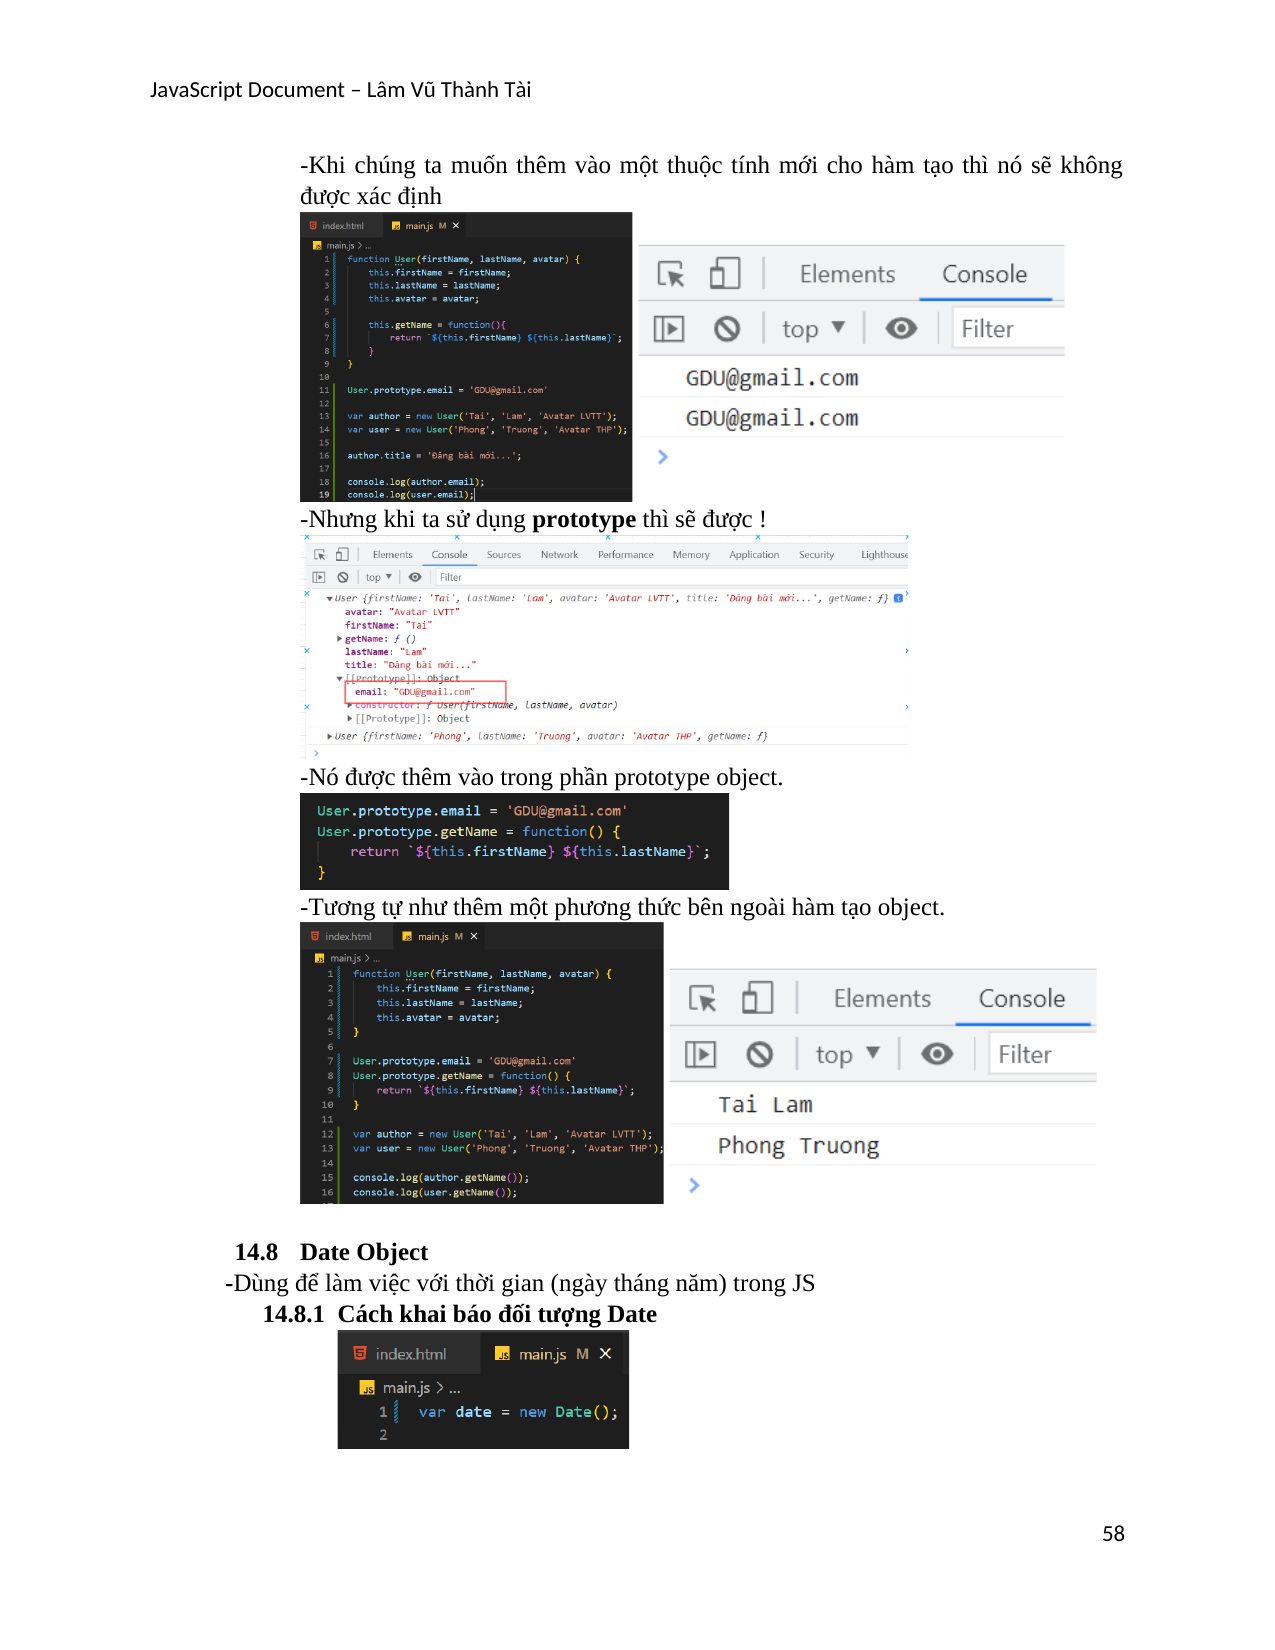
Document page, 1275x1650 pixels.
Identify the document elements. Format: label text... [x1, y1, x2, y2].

picture [300, 212, 633, 502]
picture [300, 793, 730, 890]
picture [638, 241, 1065, 502]
picture [337, 1330, 630, 1449]
list Date Object [234, 1237, 1125, 1266]
picture [300, 922, 664, 1204]
list Cách khai báo đối tượng Date [262, 1299, 1125, 1328]
list -Nhưng khi ta sử dụng prototype thì sẽ được ! [300, 504, 1125, 533]
picture [300, 535, 909, 760]
picture [669, 962, 1097, 1204]
list -Tương tự như thêm một phương thức bên ngoài hàm tạo object. [300, 892, 1125, 920]
list -Khi chúng ta muốn thêm vào một thuộc tính mới cho hàm tạo thì nó sẽ không được xác định [300, 150, 1125, 210]
list -Nó được thêm vào trong phần prototype object. [300, 762, 1125, 791]
list -Dùng để làm việc với thời gian (ngày tháng năm) trong JS [225, 1268, 1125, 1297]
